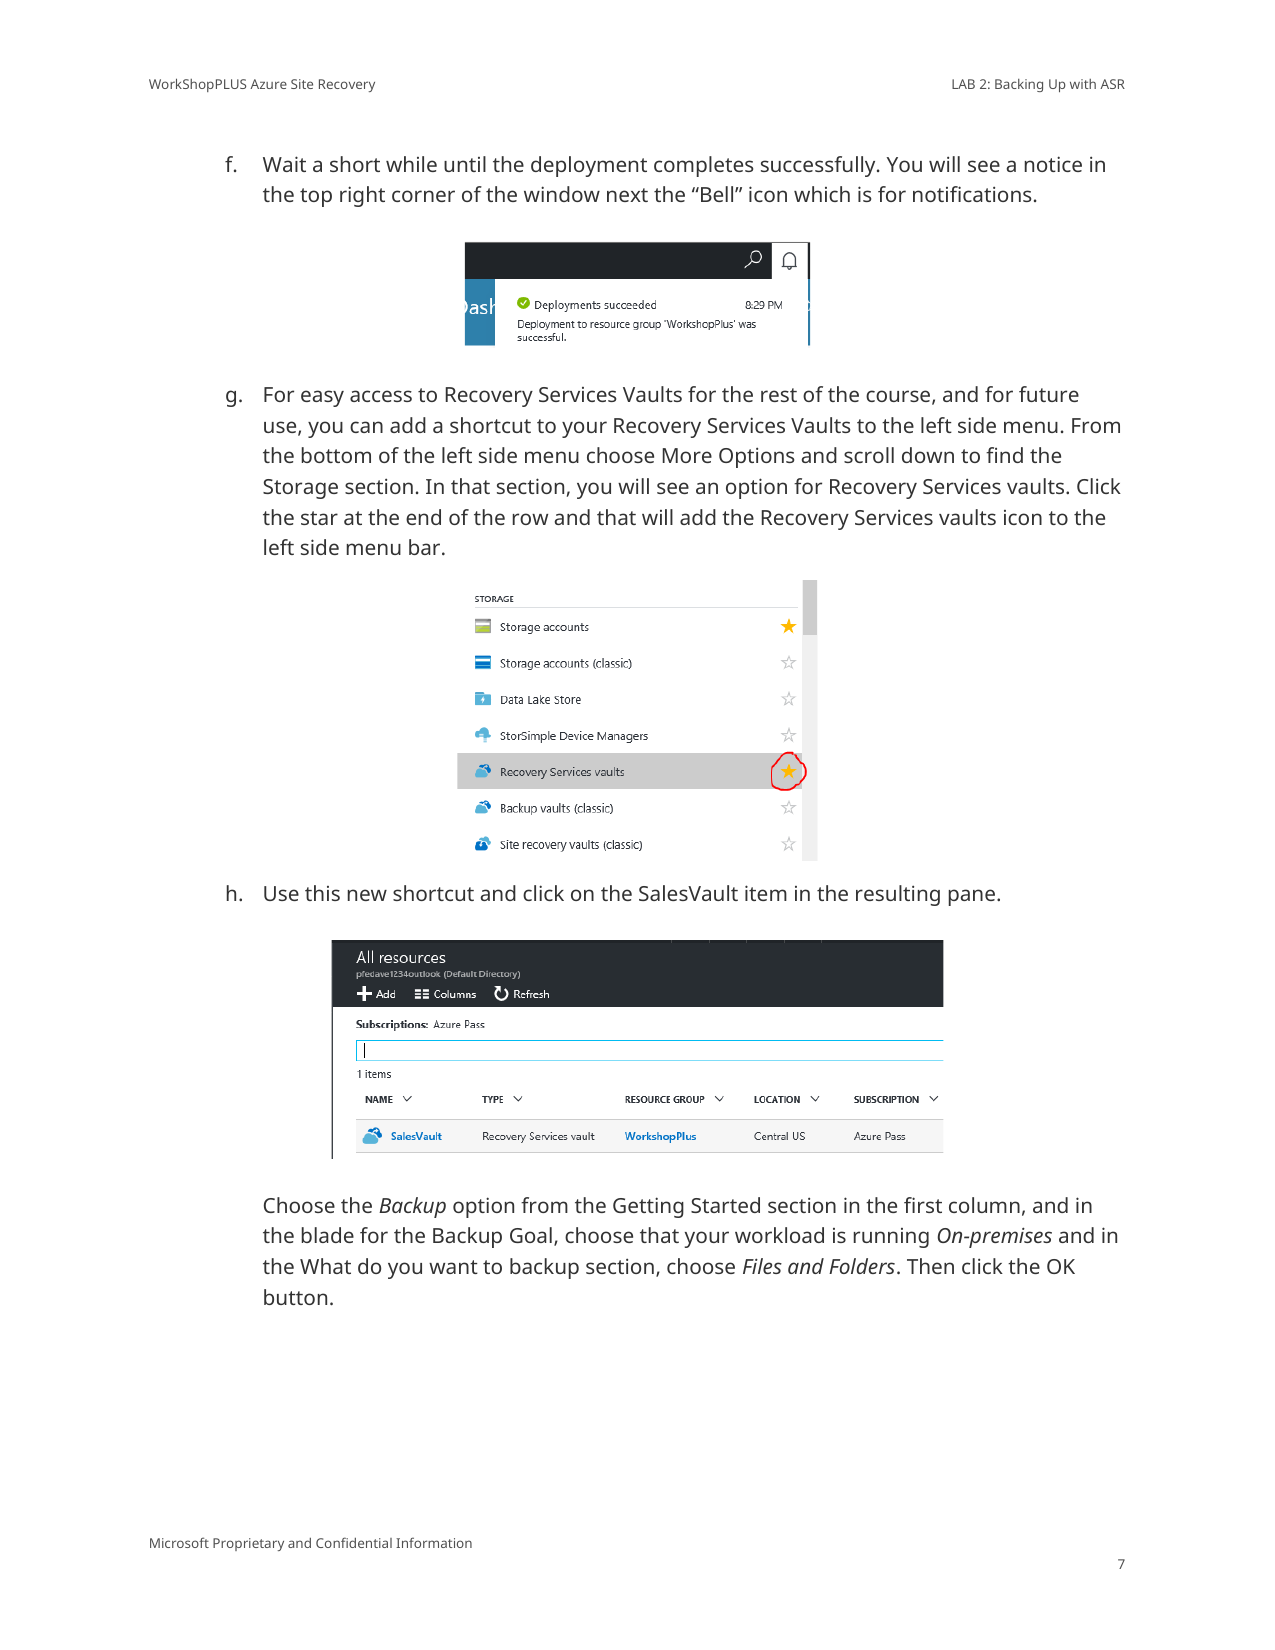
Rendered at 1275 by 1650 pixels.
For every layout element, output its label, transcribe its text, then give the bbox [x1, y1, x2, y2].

list Wait a short while until the deployment completes successfully. You will see a notice in the top right corner of the window next the “Bell” icon which is for notifications. [225, 150, 1125, 209]
list For easy access to Recovery Services Vaults for the rest of the course, and for future use, you can add a shortcut to your Recovery Services Vaults to the left side menu. From the bottom of the left side menu choose More Options and scroll down to find the Storage section. In that section, you will see an option for Recovery Services vaults. Click the star at the end of the row and that will add the Recovery Services vaults icon to the left side menu bar. [225, 380, 1125, 562]
list Use this new shortcut and click on the SalesVault item in the resulting pane. [225, 879, 1125, 907]
picture [457, 580, 818, 861]
picture [331, 940, 944, 1159]
picture [464, 241, 811, 348]
list Choose the Backup option from the Getting Started section in the first column, and in the blade for the Backup Goal, choose that your workload is running On-premises and in the What do you want to backup section, choose Files and Folders. Then click the OK button. [262, 1191, 1125, 1311]
